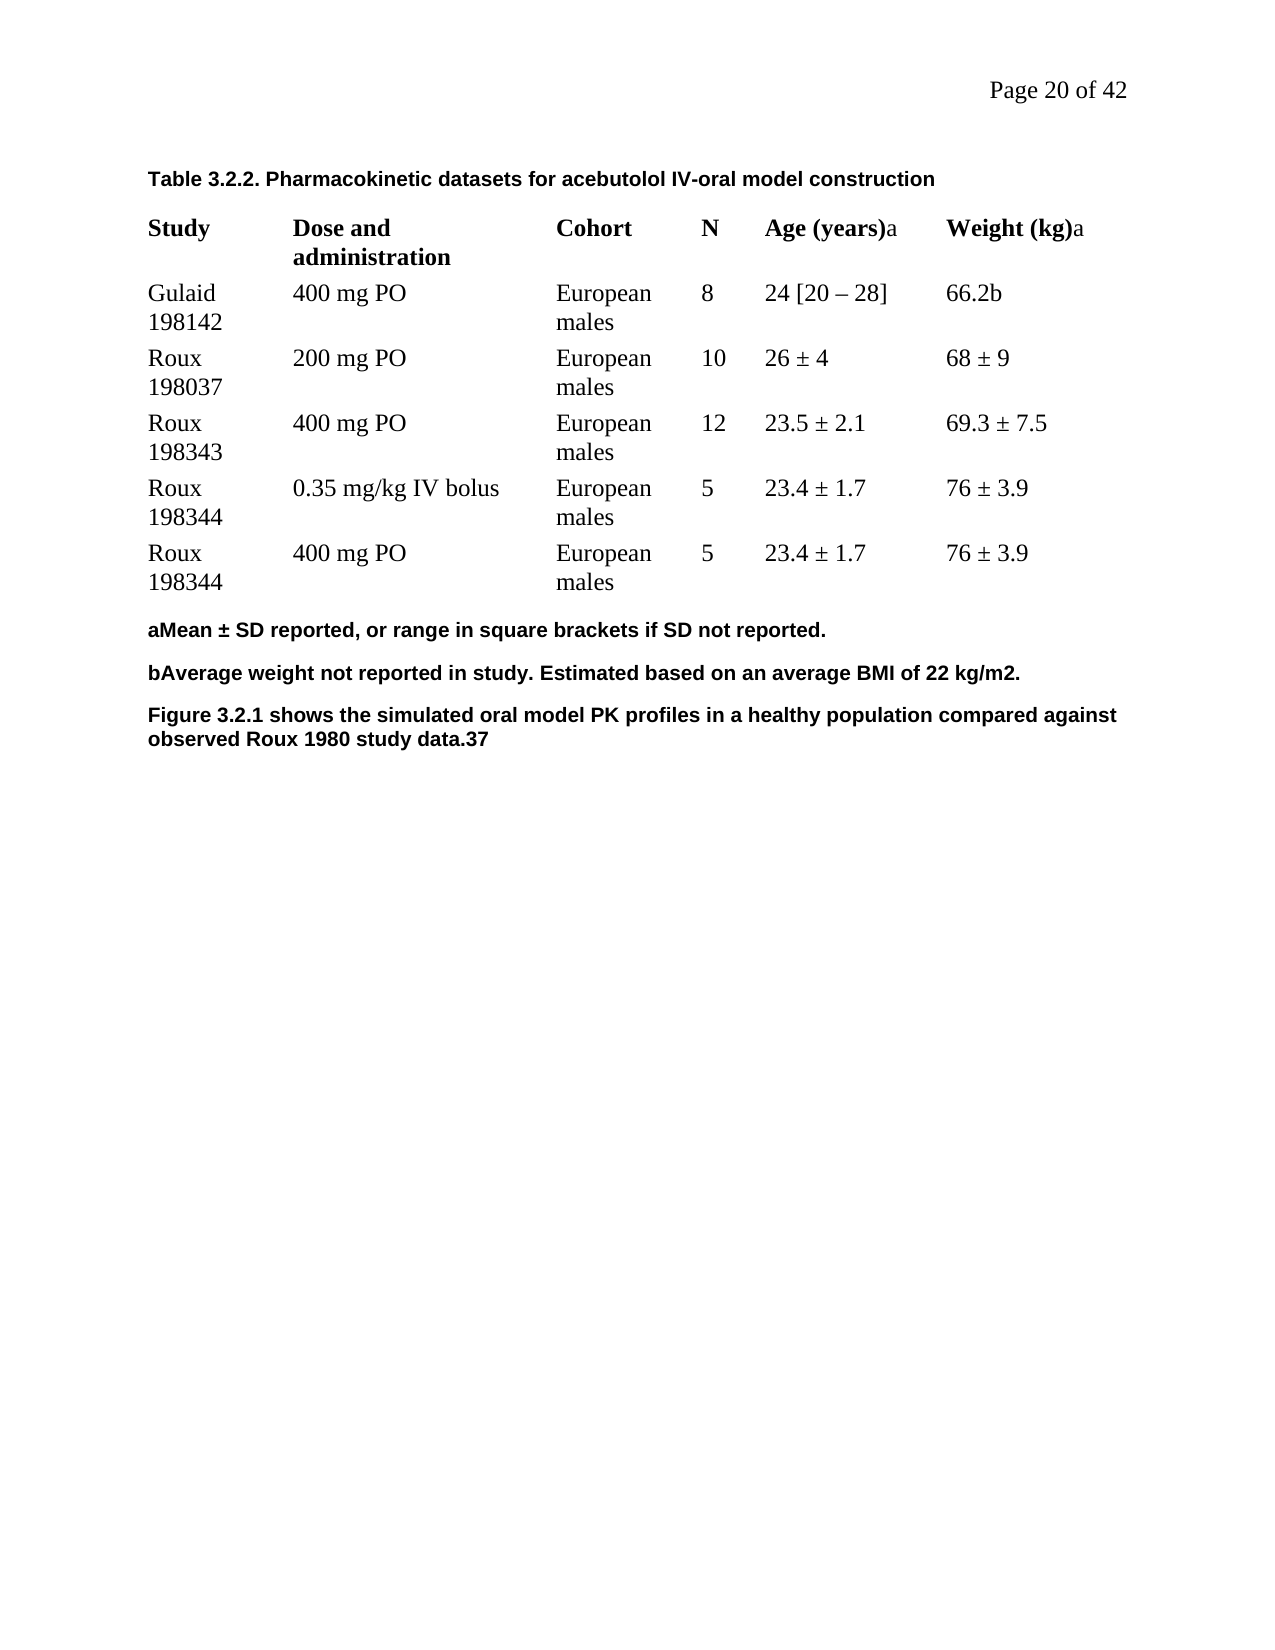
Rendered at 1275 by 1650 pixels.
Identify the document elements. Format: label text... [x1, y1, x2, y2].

table_header Age (years)a [753, 209, 934, 274]
table_cell European males [545, 534, 690, 599]
table_cell Roux 198344 [136, 534, 281, 599]
table_cell 400 mg PO [281, 534, 544, 599]
table_cell 8 [690, 274, 753, 339]
table_cell 5 [690, 469, 753, 534]
table_cell Gulaid 198142 [136, 274, 281, 339]
table_cell Roux 198344 [136, 469, 281, 534]
table_cell 68 ± 9 [935, 339, 1116, 404]
table_cell 200 mg PO [281, 339, 544, 404]
table_cell 66.2b [935, 274, 1116, 339]
table_cell European males [545, 404, 690, 469]
table_cell 23.5 ± 2.1 [753, 404, 934, 469]
table_cell 12 [690, 404, 753, 469]
text bAverage weight not reported in study. Estimated based on an average BMI of 22 kg/m2. [148, 661, 1127, 684]
table_cell 400 mg PO [281, 274, 544, 339]
table_header Cohort [545, 209, 690, 274]
table_header Study [136, 209, 281, 274]
table_cell Roux 198037 [136, 339, 281, 404]
table_cell European males [545, 274, 690, 339]
table_cell 10 [690, 339, 753, 404]
table_cell 69.3 ± 7.5 [935, 404, 1116, 469]
table_cell 0.35 mg/kg IV bolus [281, 469, 544, 534]
table_cell 5 [690, 534, 753, 599]
table_cell 76 ± 3.9 [935, 534, 1116, 599]
table_header Weight (kg)a [935, 209, 1116, 274]
table_cell Roux 198343 [136, 404, 281, 469]
table_cell 24 [20 – 28] [753, 274, 934, 339]
table_cell 23.4 ± 1.7 [753, 534, 934, 599]
table_cell 23.4 ± 1.7 [753, 469, 934, 534]
text aMean ± SD reported, or range in square brackets if SD not reported. [148, 618, 1127, 642]
table_cell 76 ± 3.9 [935, 469, 1116, 534]
text Table 3.2.2. Pharmacokinetic datasets for acebutolol IV-oral model construction [148, 166, 1127, 190]
table_header N [690, 209, 753, 274]
table_cell European males [545, 339, 690, 404]
text Figure 3.2.1 shows the simulated oral model PK profiles in a healthy population compared against observed Roux 1980 study data.37 [148, 703, 1127, 751]
table_cell European males [545, 469, 690, 534]
table_header Dose and administration [281, 209, 544, 274]
table_cell 400 mg PO [281, 404, 544, 469]
table_cell 26 ± 4 [753, 339, 934, 404]
